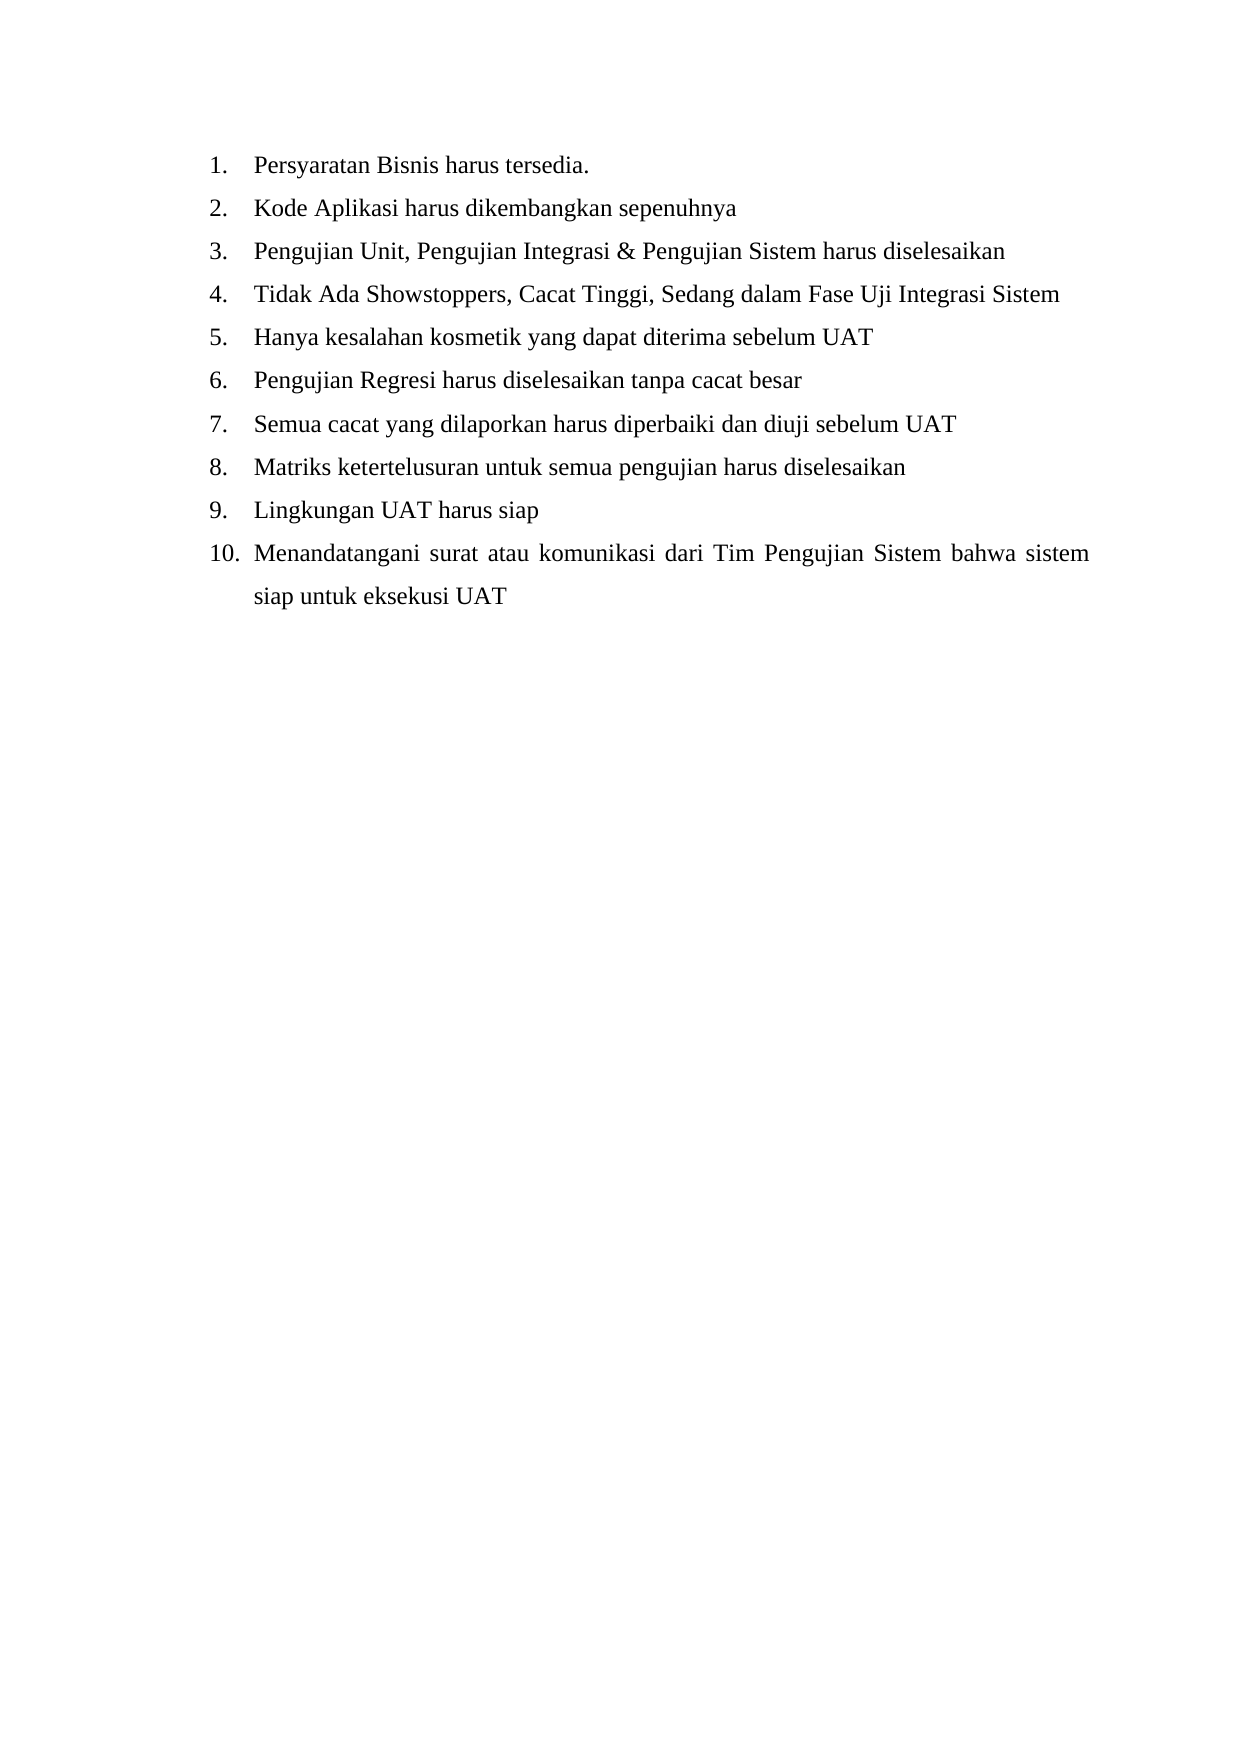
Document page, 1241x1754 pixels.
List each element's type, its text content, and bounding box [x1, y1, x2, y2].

list Pengujian Regresi harus diselesaikan tanpa cacat besar [209, 366, 1090, 394]
list Pengujian Unit, Pengujian Integrasi & Pengujian Sistem harus diselesaikan [209, 236, 1090, 265]
list Lingkungan UAT harus siap [209, 495, 1090, 524]
list Semua cacat yang dilaporkan harus diperbaiki dan diuji sebelum UAT [209, 409, 1090, 437]
list Hanya kesalahan kosmetik yang dapat diterima sebelum UAT [209, 322, 1090, 351]
list Kode Aplikasi harus dikembangkan sepenuhnya [209, 193, 1090, 222]
list Tidak Ada Showstoppers, Cacat Tinggi, Sedang dalam Fase Uji Integrasi Sistem [209, 279, 1090, 308]
list Menandatangani surat atau komunikasi dari Tim Pengujian Sistem bahwa sistem siap untuk eksekusi UAT [209, 538, 1090, 610]
list Matriks ketertelusuran untuk semua pengujian harus diselesaikan [209, 452, 1090, 481]
list Persyaratan Bisnis harus tersedia. [209, 150, 1090, 179]
